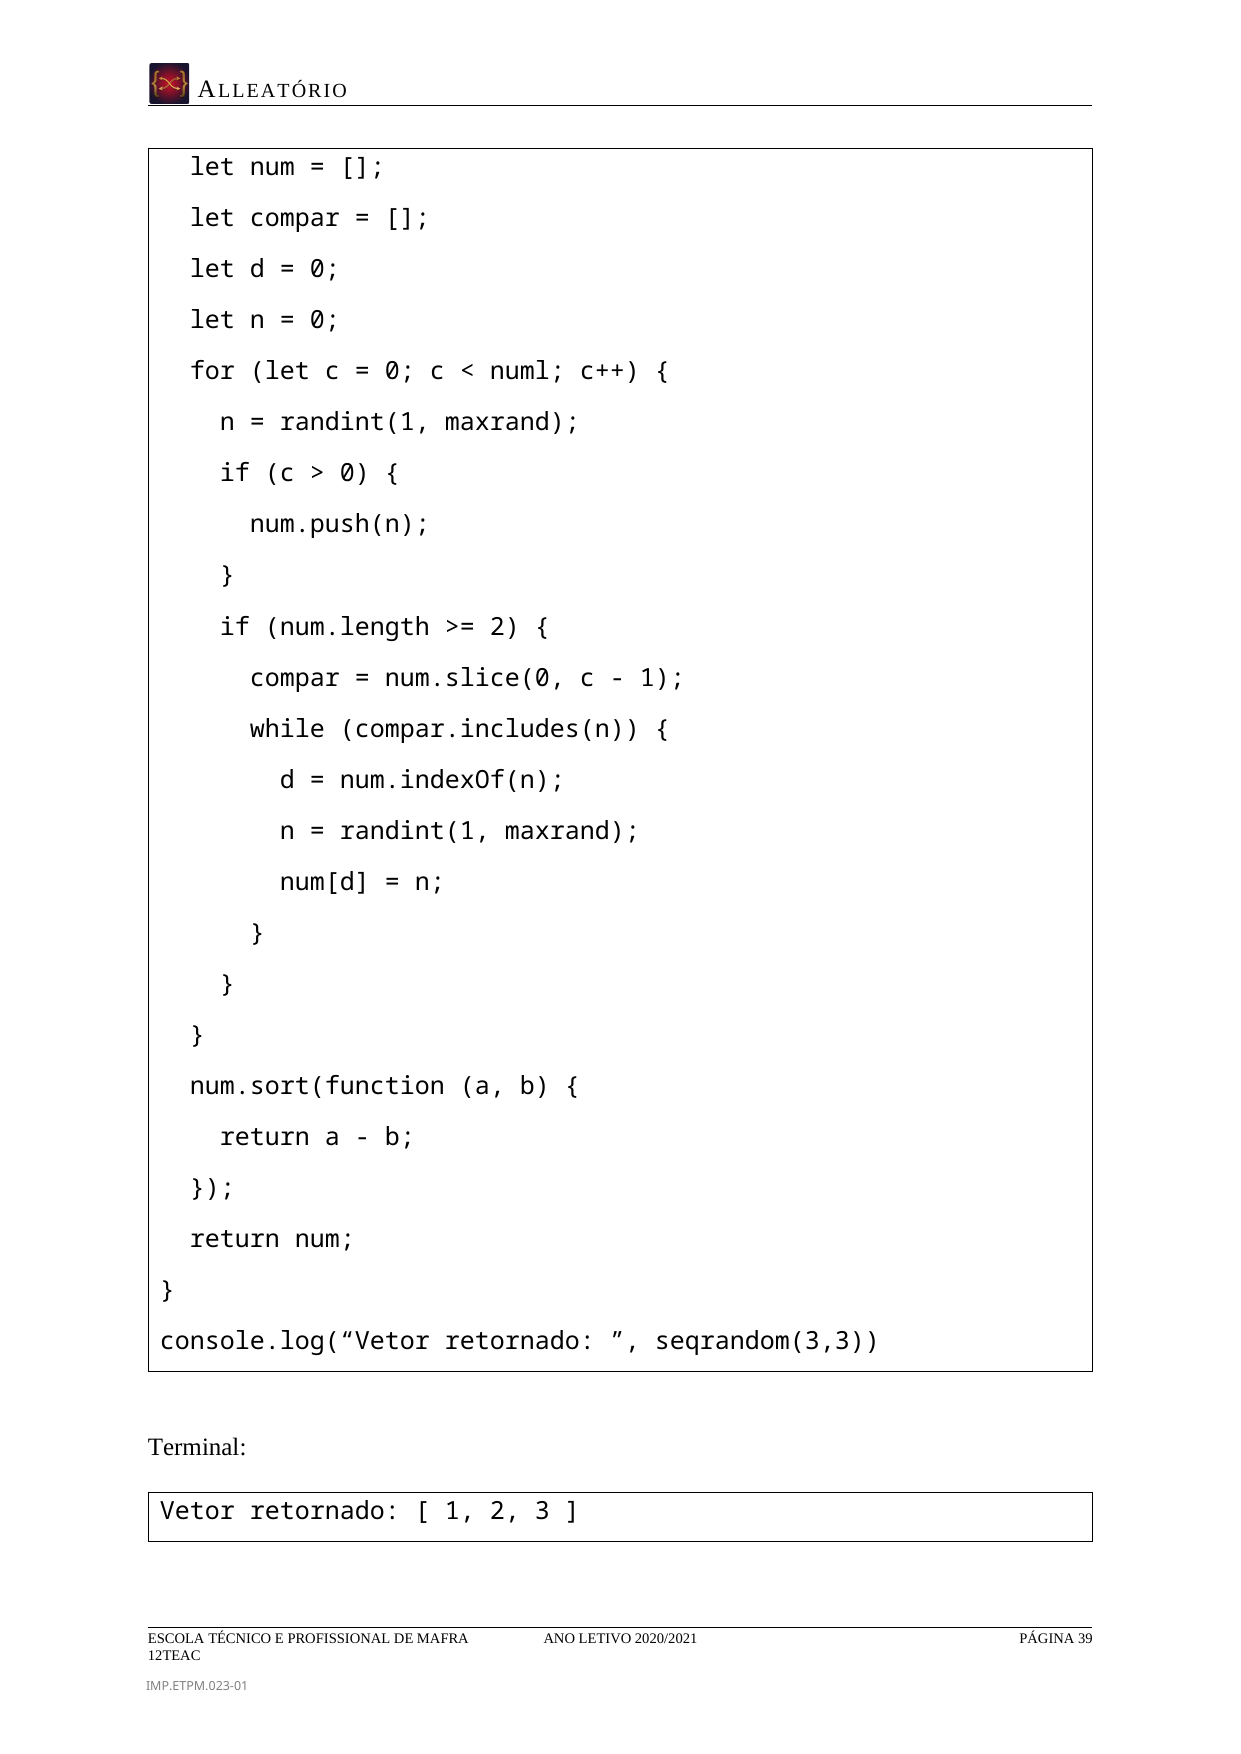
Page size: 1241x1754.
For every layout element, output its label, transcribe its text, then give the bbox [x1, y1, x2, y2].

table_header Vetor retornado: [ 1, 2, 3 ] [149, 1493, 1092, 1541]
picture [149, 63, 190, 104]
text Terminal: [148, 1432, 1092, 1461]
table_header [149, 149, 1092, 1371]
